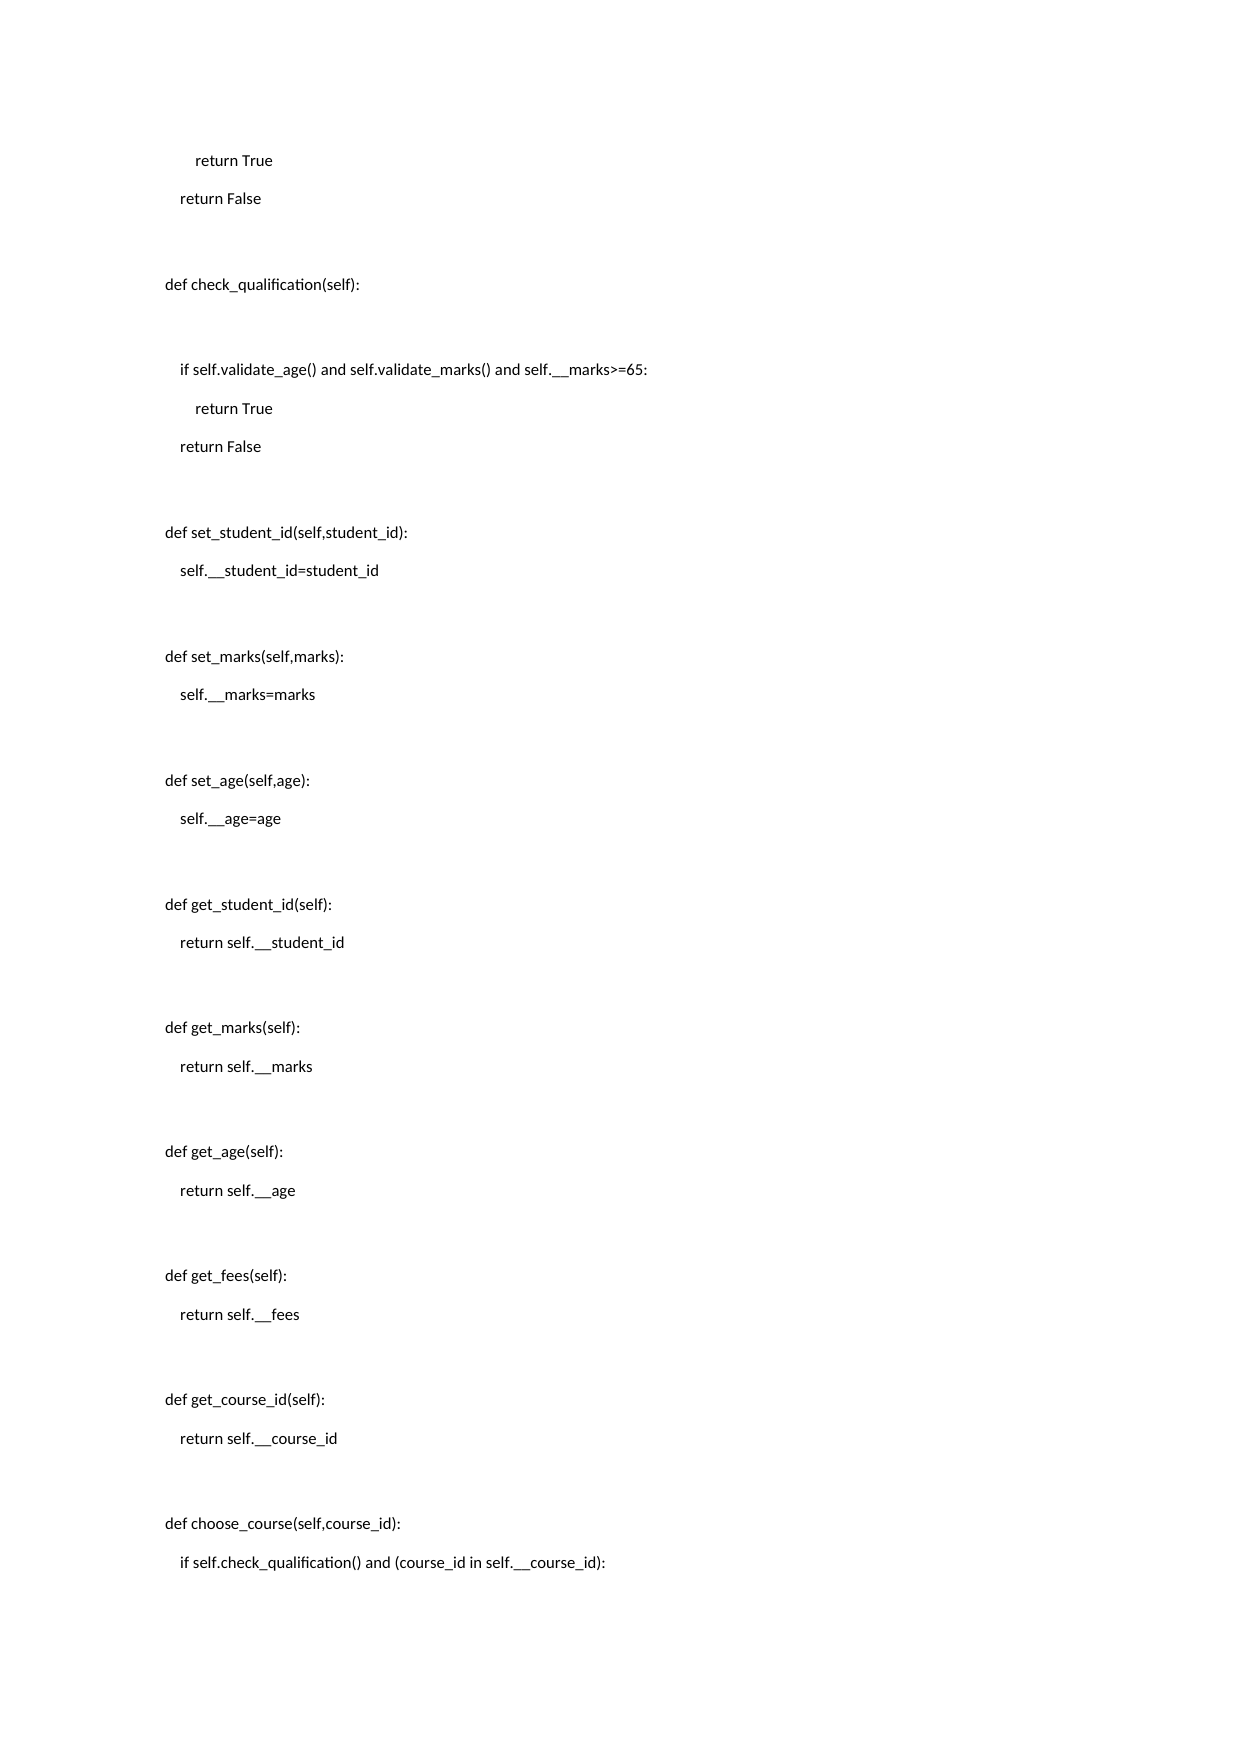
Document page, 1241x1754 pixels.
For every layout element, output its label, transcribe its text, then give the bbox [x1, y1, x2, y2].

text def check_qualification(self): [150, 274, 1090, 294]
text def get_fees(self): [150, 1266, 1090, 1286]
text return False [150, 188, 1090, 209]
text return self.__student_id [150, 932, 1090, 953]
text def set_age(self,age): [150, 770, 1090, 790]
text if self.check_qualification() and (course_id in self.__course_id): [150, 1552, 1090, 1572]
text return True [150, 150, 1090, 170]
text return self.__marks [150, 1056, 1090, 1077]
text def choose_course(self,course_id): [150, 1513, 1090, 1534]
text def get_course_id(self): [150, 1389, 1090, 1410]
text def get_student_id(self): [150, 894, 1090, 914]
text self.__student_id=student_id [150, 560, 1090, 581]
text self.__age=age [150, 808, 1090, 829]
text def set_marks(self,marks): [150, 646, 1090, 666]
text return self.__fees [150, 1304, 1090, 1324]
text return self.__course_id [150, 1428, 1090, 1448]
text self.__marks=marks [150, 684, 1090, 705]
text def get_age(self): [150, 1142, 1090, 1162]
text def set_student_id(self,student_id): [150, 522, 1090, 542]
text if self.validate_age() and self.validate_marks() and self.__marks>=65: [150, 359, 1090, 380]
text return True [150, 398, 1090, 418]
text def get_marks(self): [150, 1018, 1090, 1038]
text return self.__age [150, 1180, 1090, 1201]
text return False [150, 436, 1090, 457]
